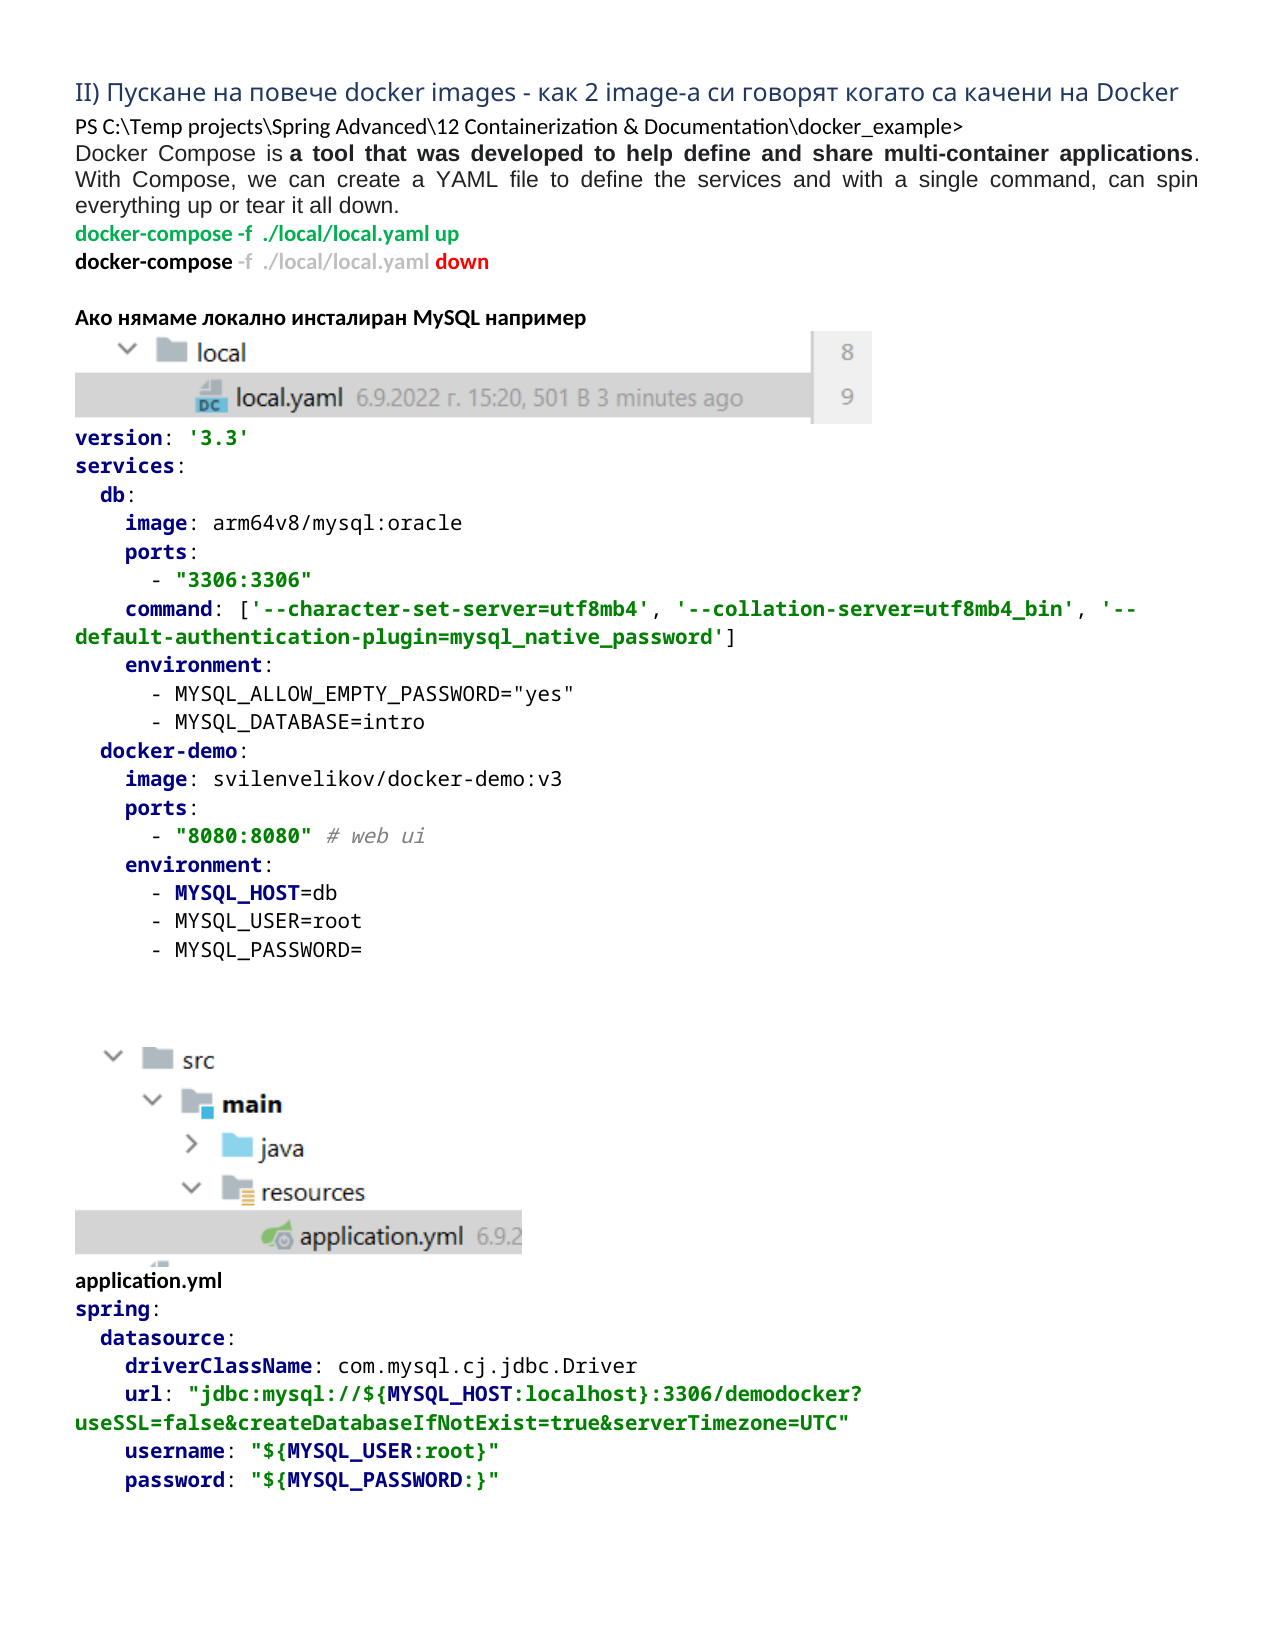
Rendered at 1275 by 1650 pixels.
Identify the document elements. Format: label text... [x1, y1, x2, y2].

picture [75, 331, 872, 424]
text docker-compose -f ./local/local.yaml up [75, 219, 1200, 247]
text docker-compose -f ./local/local.yaml down [75, 247, 1200, 275]
text Ако нямаме локално инсталиран MySQL например [75, 303, 1200, 331]
text Docker Compose is a tool that was developed to help define and share multi-container applications. With Compose, we can create a YAML file to define the services and with a single command, can spin everything up or tear it all down. [75, 192, 1200, 219]
text spring: datasource: driverClassName: com.mysql.cj.jdbc.Driver url: "jdbc:mysql://${MYSQL_HOST:localhost}:3306/demodocker?useSSL=false&createDatabaseIfNotExist=true&serverTimezone=UTC" username: "${MYSQL_USER:root}" password: "${MYSQL_PASSWORD:}" [75, 1294, 1200, 1493]
picture [75, 1047, 522, 1267]
text application.yml [75, 1266, 1200, 1294]
subtitle II) Пускане на повече docker images - как 2 image-а си говорят когато са качени на Docker [75, 75, 1200, 109]
text PS C:\Temp projects\Spring Advanced\12 Containerization & Documentation\docker_example> [75, 112, 1200, 140]
text version: '3.3' services: db: image: arm64v8/mysql:oracle ports: - "3306:3306" command: ['--character-set-server=utf8mb4', '--collation-server=utf8mb4_bin', '--default-authentication-plugin=mysql_native_password'] environment: - MYSQL_ALLOW_EMPTY_PASSWORD="yes" - MYSQL_DATABASE=intro docker-demo: image: svilenvelikov/docker-demo:v3 ports: - "8080:8080" # web ui environment: - MYSQL_HOST=db - MYSQL_USER=root - MYSQL_PASSWORD= [75, 423, 1200, 963]
